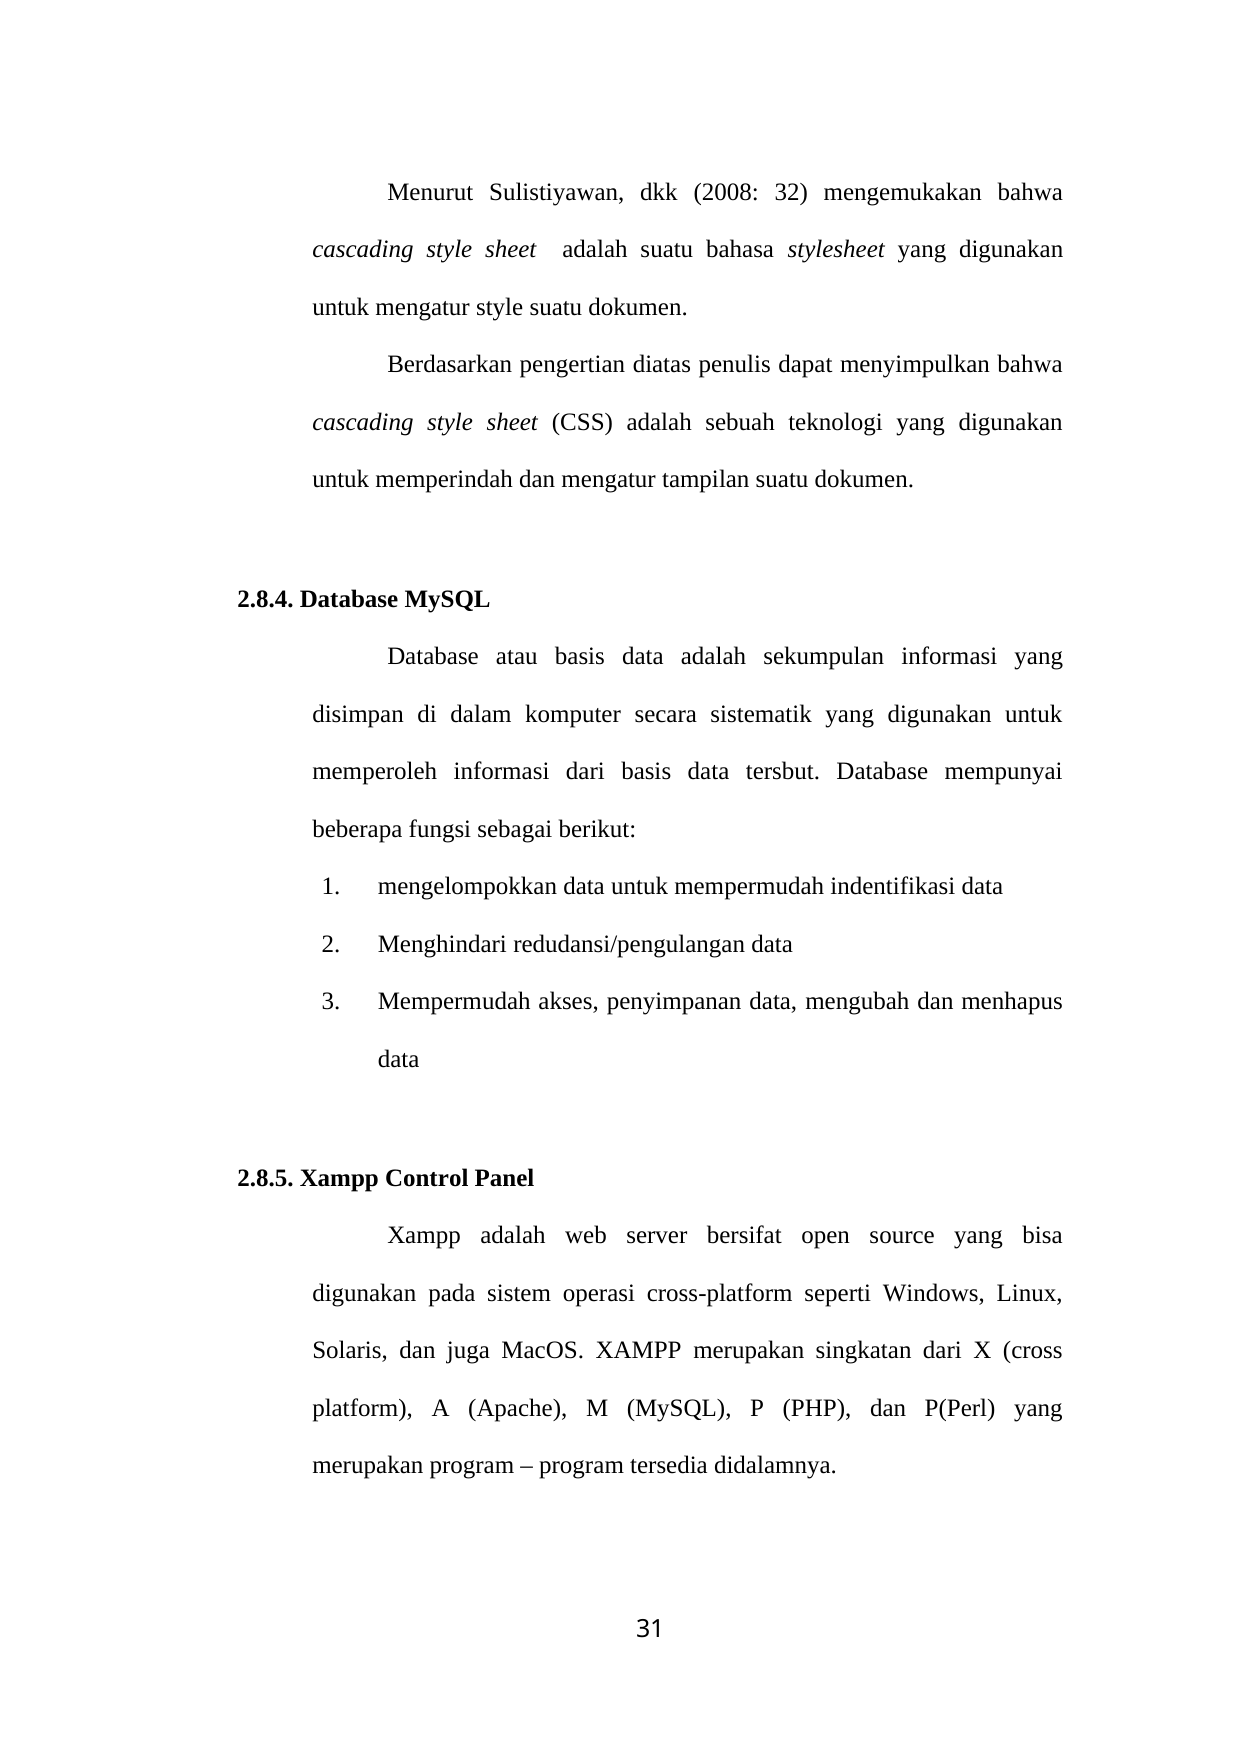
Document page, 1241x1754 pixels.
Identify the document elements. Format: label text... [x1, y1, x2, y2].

list mengelompokkan data untuk mempermudah indentifikasi data [321, 871, 1063, 900]
subtitle 2.8.5. Xampp Control Panel [237, 1163, 1063, 1192]
text Xampp adalah web server bersifat open source yang bisa digunakan pada sistem operasi cross-platform seperti Windows, Linux, Solaris, dan juga MacOS. XAMPP merupakan singkatan dari X (cross platform), A (Apache), M (MySQL), P (PHP), dan P(Perl) yang merupakan program – program tersedia didalamnya. [312, 1220, 1063, 1479]
text Menurut Sulistiyawan, dkk (2008: 32) mengemukakan bahwa cascading style sheet adalah suatu bahasa stylesheet yang digunakan untuk mengatur style suatu dokumen. [312, 177, 1063, 321]
list Mempermudah akses, penyimpanan data, mengubah dan menhapus data [321, 986, 1063, 1072]
text Database atau basis data adalah sekumpulan informasi yang disimpan di dalam komputer secara sistematik yang digunakan untuk memperoleh informasi dari basis data tersbut. Database mempunyai beberapa fungsi sebagai berikut: [312, 641, 1063, 842]
list Menghindari redudansi/pengulangan data [321, 929, 1063, 957]
text Berdasarkan pengertian diatas penulis dapat menyimpulkan bahwa cascading style sheet (CSS) adalah sebuah teknologi yang digunakan untuk memperindah dan mengatur tampilan suatu dokumen. [312, 349, 1063, 493]
subtitle 2.8.4. Database MySQL [237, 584, 1063, 612]
